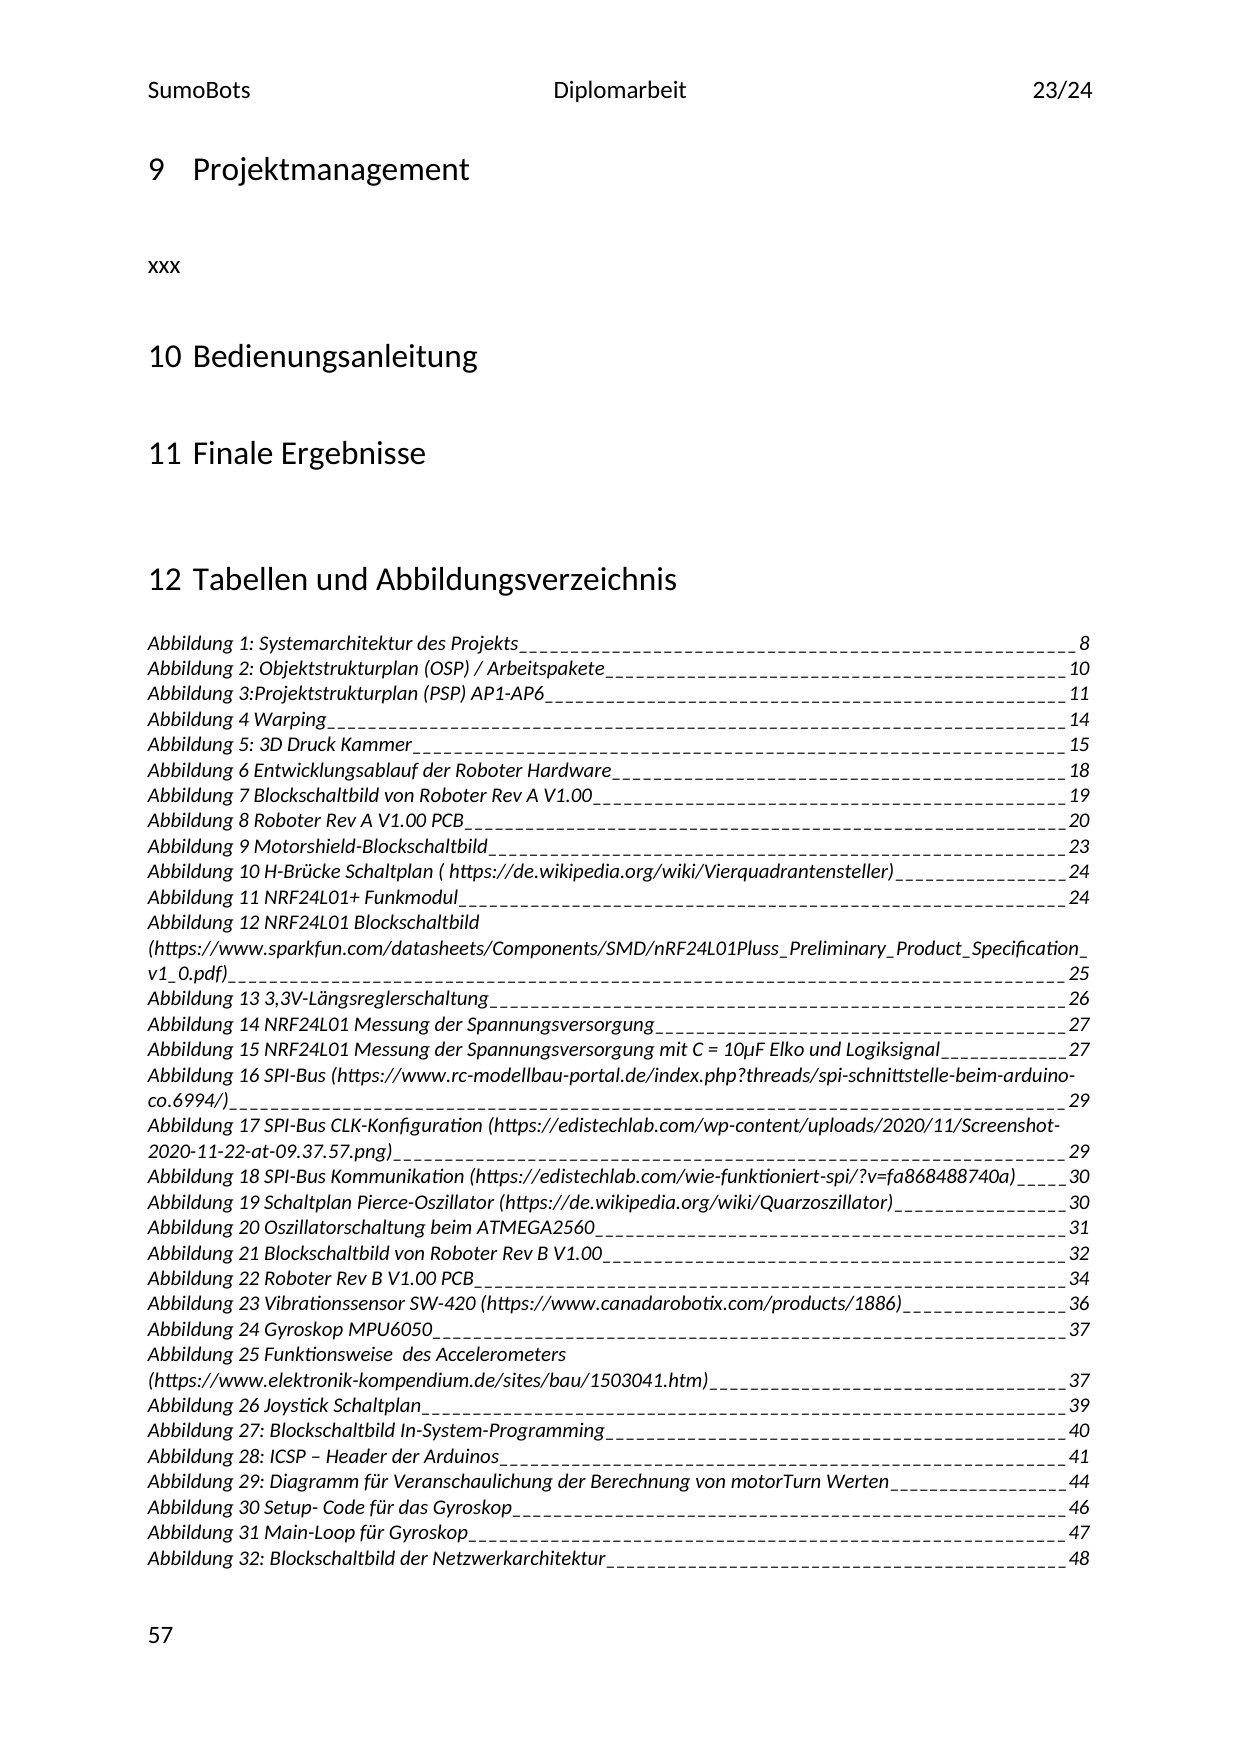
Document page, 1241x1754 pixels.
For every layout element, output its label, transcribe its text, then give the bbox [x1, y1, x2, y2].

subtitle Projektmanagement [148, 148, 1093, 188]
text Abbildung 29: Diagramm für Veranschaulichung der Berechnung von motorTurn Werten 44 [148, 1468, 1093, 1494]
text Abbildung 28: ICSP – Header der Arduinos 41 [148, 1443, 1093, 1468]
text Abbildung 4 Warping 14 [148, 706, 1093, 731]
text Abbildung 18 SPI-Bus Kommunikation (https://edistechlab.com/wie-funktioniert-spi/?v=fa868488740a) 30 [148, 1163, 1093, 1189]
text Abbildung 16 SPI-Bus (https://www.rc-modellbau-portal.de/index.php?threads/spi-schnittstelle-beim-arduino-co.6994/) 29 [148, 1062, 1093, 1113]
text Abbildung 13 3,3V-Längsreglerschaltung 26 [148, 986, 1093, 1011]
text Abbildung 30 Setup- Code für das Gyroskop 46 [148, 1494, 1093, 1519]
text Abbildung 22 Roboter Rev B V1.00 PCB 34 [148, 1265, 1093, 1291]
text Abbildung 23 Vibrationssensor SW-420 (https://www.canadarobotix.com/products/1886) 36 [148, 1291, 1093, 1316]
text Abbildung 20 Oszillatorschaltung beim ATMEGA2560 31 [148, 1214, 1093, 1240]
text Abbildung 19 Schaltplan Pierce-Oszillator (https://de.wikipedia.org/wiki/Quarzoszillator) 30 [148, 1189, 1093, 1214]
text Abbildung 1: Systemarchitektur des Projekts 8 [148, 630, 1093, 655]
subtitle Tabellen und Abbildungsverzeichnis [148, 558, 1093, 599]
text Abbildung 7 Blockschaltbild von Roboter Rev A V1.00 19 [148, 782, 1093, 808]
text Abbildung 3:Projektstrukturplan (PSP) AP1-AP6 11 [148, 681, 1093, 706]
text Abbildung 26 Joystick Schaltplan 39 [148, 1392, 1093, 1418]
text Abbildung 14 NRF24L01 Messung der Spannungsversorgung 27 [148, 1011, 1093, 1036]
text Abbildung 6 Entwicklungsablauf der Roboter Hardware 18 [148, 757, 1093, 782]
text Abbildung 32: Blockschaltbild der Netzwerkarchitektur 48 [148, 1545, 1093, 1570]
text Abbildung 27: Blockschaltbild In-System-Programming 40 [148, 1418, 1093, 1443]
text Abbildung 2: Objektstrukturplan (OSP) / Arbeitspakete 10 [148, 655, 1093, 681]
text Abbildung 5: 3D Druck Kammer 15 [148, 731, 1093, 757]
subtitle Finale Ergebnisse [148, 432, 1093, 472]
subtitle Bedienungsanleitung [148, 335, 1093, 376]
text Abbildung 25 Funktionsweise des Accelerometers (https://www.elektronik-kompendium.de/sites/bau/1503041.htm) 37 [148, 1341, 1093, 1392]
text Abbildung 15 NRF24L01 Messung der Spannungsversorgung mit C = 10µF Elko und Logiksignal 27 [148, 1036, 1093, 1062]
text Abbildung 12 NRF24L01 Blockschaltbild (https://www.sparkfun.com/datasheets/Components/SMD/nRF24L01Pluss_Preliminary_Product_Specification_v1_0.pdf) 25 [148, 909, 1093, 986]
text Abbildung 31 Main-Loop für Gyroskop 47 [148, 1519, 1093, 1545]
text Abbildung 11 NRF24L01+ Funkmodul 24 [148, 884, 1093, 909]
text Abbildung 10 H-Brücke Schaltplan ( https://de.wikipedia.org/wiki/Vierquadrantensteller) 24 [148, 858, 1093, 884]
text Abbildung 17 SPI-Bus CLK-Konfiguration (https://edistechlab.com/wp-content/uploads/2020/11/Screenshot-2020-11-22-at-09.37.57.png) 29 [148, 1113, 1093, 1163]
text Abbildung 9 Motorshield-Blockschaltbild 23 [148, 833, 1093, 858]
text Abbildung 24 Gyroskop MPU6050 37 [148, 1316, 1093, 1341]
text xxx [148, 249, 1093, 280]
text Abbildung 8 Roboter Rev A V1.00 PCB 20 [148, 808, 1093, 833]
text Abbildung 21 Blockschaltbild von Roboter Rev B V1.00 32 [148, 1240, 1093, 1265]
